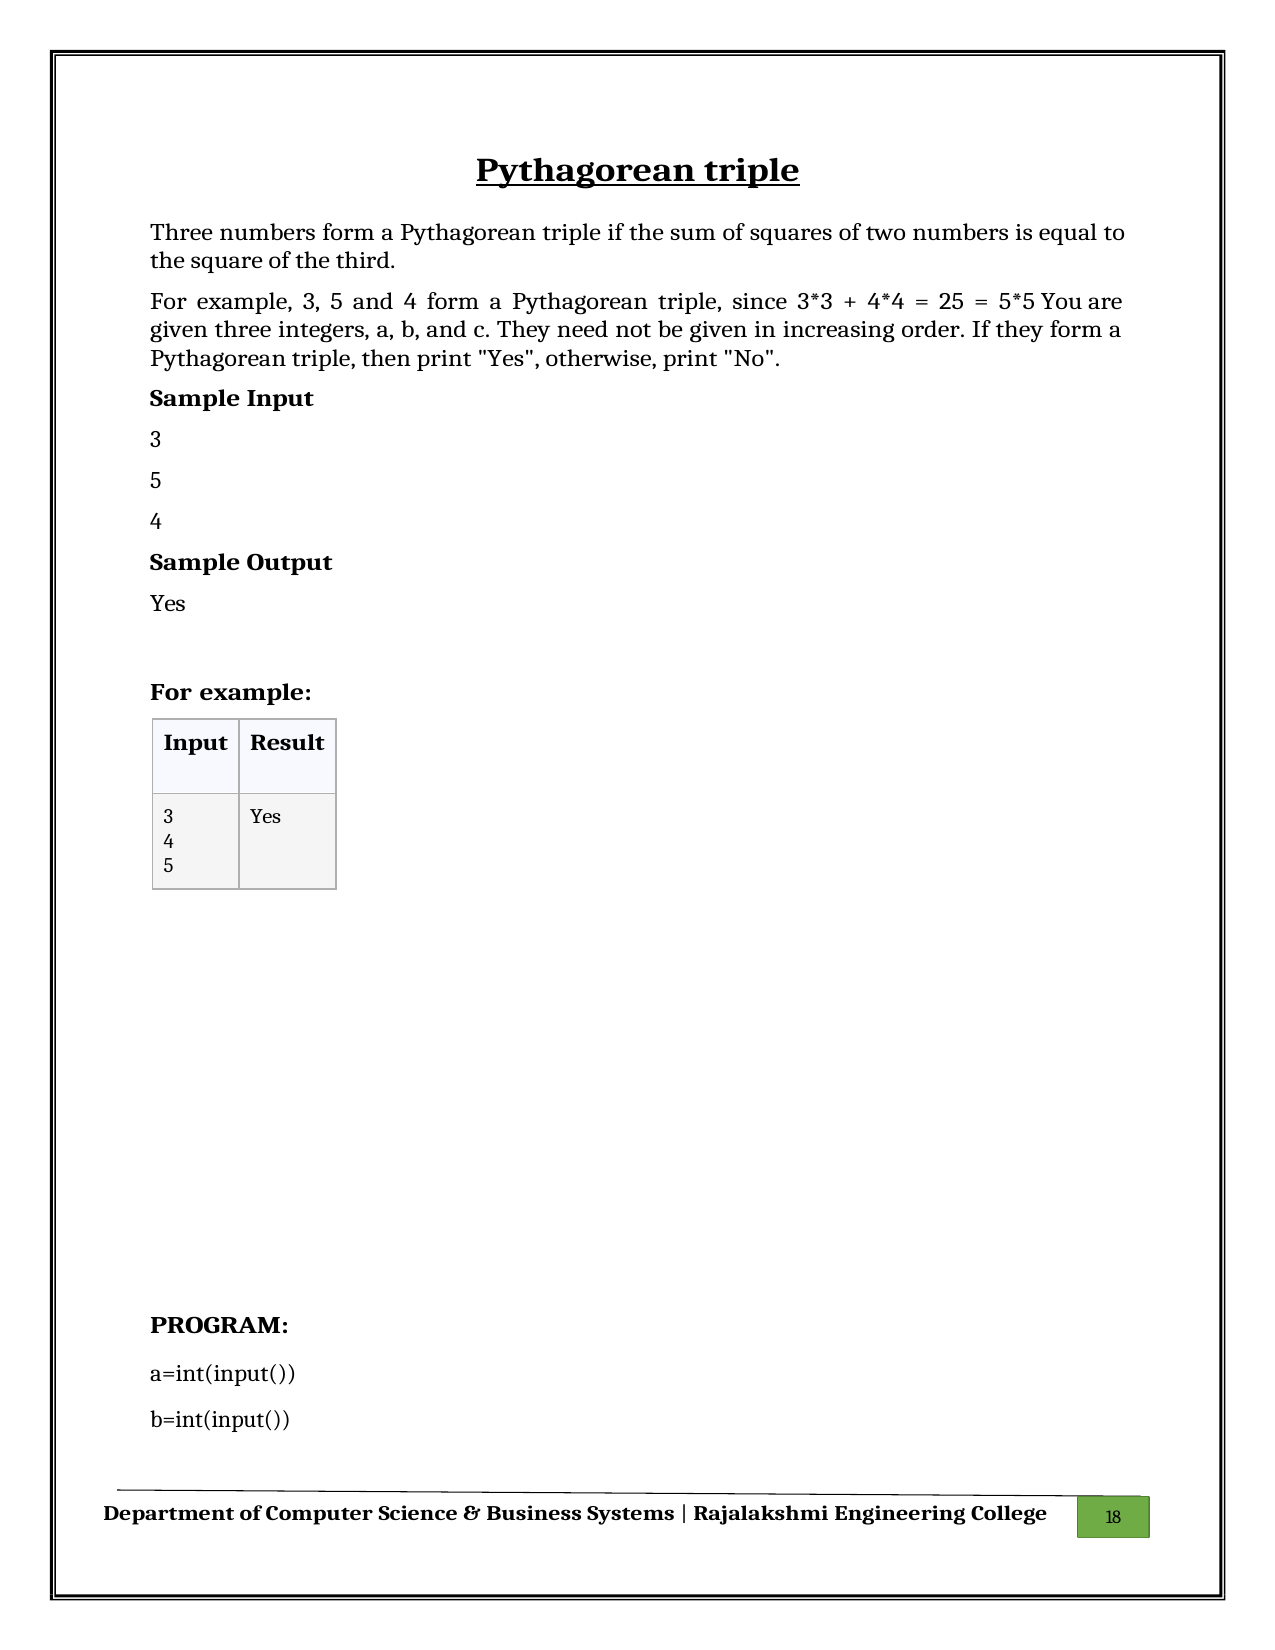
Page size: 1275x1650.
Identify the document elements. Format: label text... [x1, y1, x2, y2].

subtitle Sample Output [150, 549, 1202, 576]
text 4 [150, 508, 1202, 535]
text 5 [150, 467, 1202, 495]
text Yes [150, 590, 1202, 617]
text 3 [150, 426, 1202, 454]
text Three numbers form a Pythagorean triple if the sum of squares of two numbers is equal to the square of the third. [150, 219, 1125, 275]
text a=int(input()) b=int(input()) [150, 1360, 303, 1434]
text PROGRAM: [150, 1312, 1202, 1340]
subtitle Sample Input [150, 385, 1202, 413]
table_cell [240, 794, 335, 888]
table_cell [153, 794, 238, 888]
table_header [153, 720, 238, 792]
text For example, 3, 5 and 4 form a Pythagorean triple, since 3*3 + 4*4 = 25 = 5*5 You are given three integers, a, b, and c. They need not be given in increasing order. If they form a Pythagorean triple, then print "Yes", otherwise, print "No". [150, 288, 1124, 372]
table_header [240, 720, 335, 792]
subtitle Pythagorean triple [73, 151, 1202, 190]
subtitle For example: [150, 678, 1202, 706]
